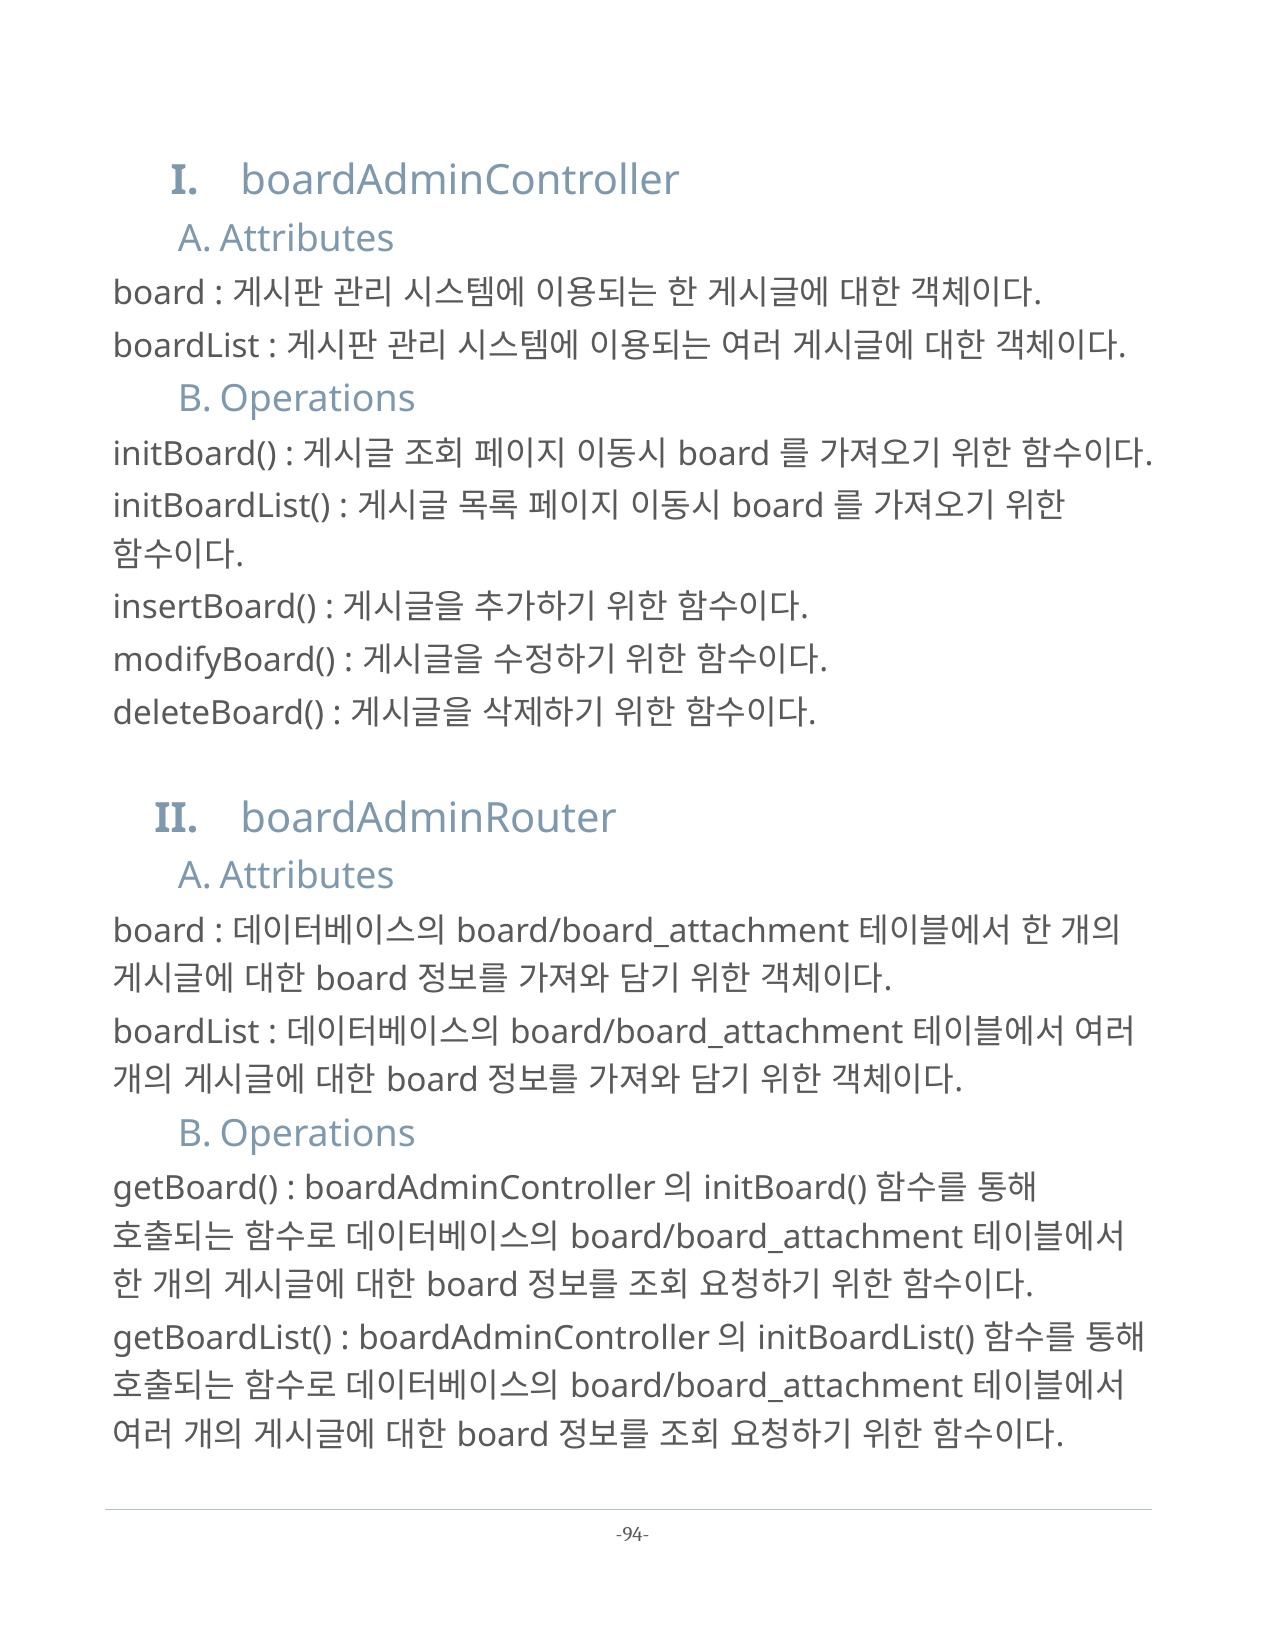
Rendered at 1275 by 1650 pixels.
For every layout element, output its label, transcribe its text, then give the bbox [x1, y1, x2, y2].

text insertBoard() : 게시글을 추가하기 위한 함수이다. [112, 580, 1162, 629]
text initBoardList() : 게시글 목록 페이지 이동시 board 를 가져오기 위한 함수이다. [112, 479, 1162, 576]
subtitle Operations [178, 1106, 1162, 1157]
subtitle Operations [178, 371, 1162, 422]
subtitle boardAdminRouter [198, 788, 1162, 844]
text getBoard() : boardAdminController의 initBoard() 함수를 통해 호출되는 함수로 데이터베이스의 board/board_attachment 테이블에서 한 개의 게시글에 대한 board 정보를 조회 요청하기 위한 함수이다. [112, 1161, 1162, 1306]
text board : 게시판 관리 시스템에 이용되는 한 게시글에 대한 객체이다. [112, 266, 1162, 314]
text boardList : 데이터베이스의 board/board_attachment 테이블에서 여러 개의 게시글에 대한 board 정보를 가져와 담기 위한 객체이다. [112, 1005, 1162, 1102]
text board : 데이터베이스의 board/board_attachment 테이블에서 한 개의 게시글에 대한 board 정보를 가져와 담기 위한 객체이다. [112, 904, 1162, 1001]
subtitle Attributes [178, 211, 1162, 262]
subtitle Attributes [178, 848, 1162, 899]
text deleteBoard() : 게시글을 삭제하기 위한 함수이다. [112, 685, 1162, 734]
subtitle boardAdminController [198, 150, 1162, 207]
text boardList : 게시판 관리 시스템에 이용되는 여러 게시글에 대한 객체이다. [112, 319, 1162, 367]
text getBoardList() : boardAdminController의 initBoardList() 함수를 통해 호출되는 함수로 데이터베이스의 board/board_attachment 테이블에서 여러 개의 게시글에 대한 board 정보를 조회 요청하기 위한 함수이다. [112, 1311, 1162, 1456]
text initBoard() : 게시글 조회 페이지 이동시 board 를 가져오기 위한 함수이다. [112, 427, 1162, 475]
text modifyBoard() : 게시글을 수정하기 위한 함수이다. [112, 633, 1162, 681]
